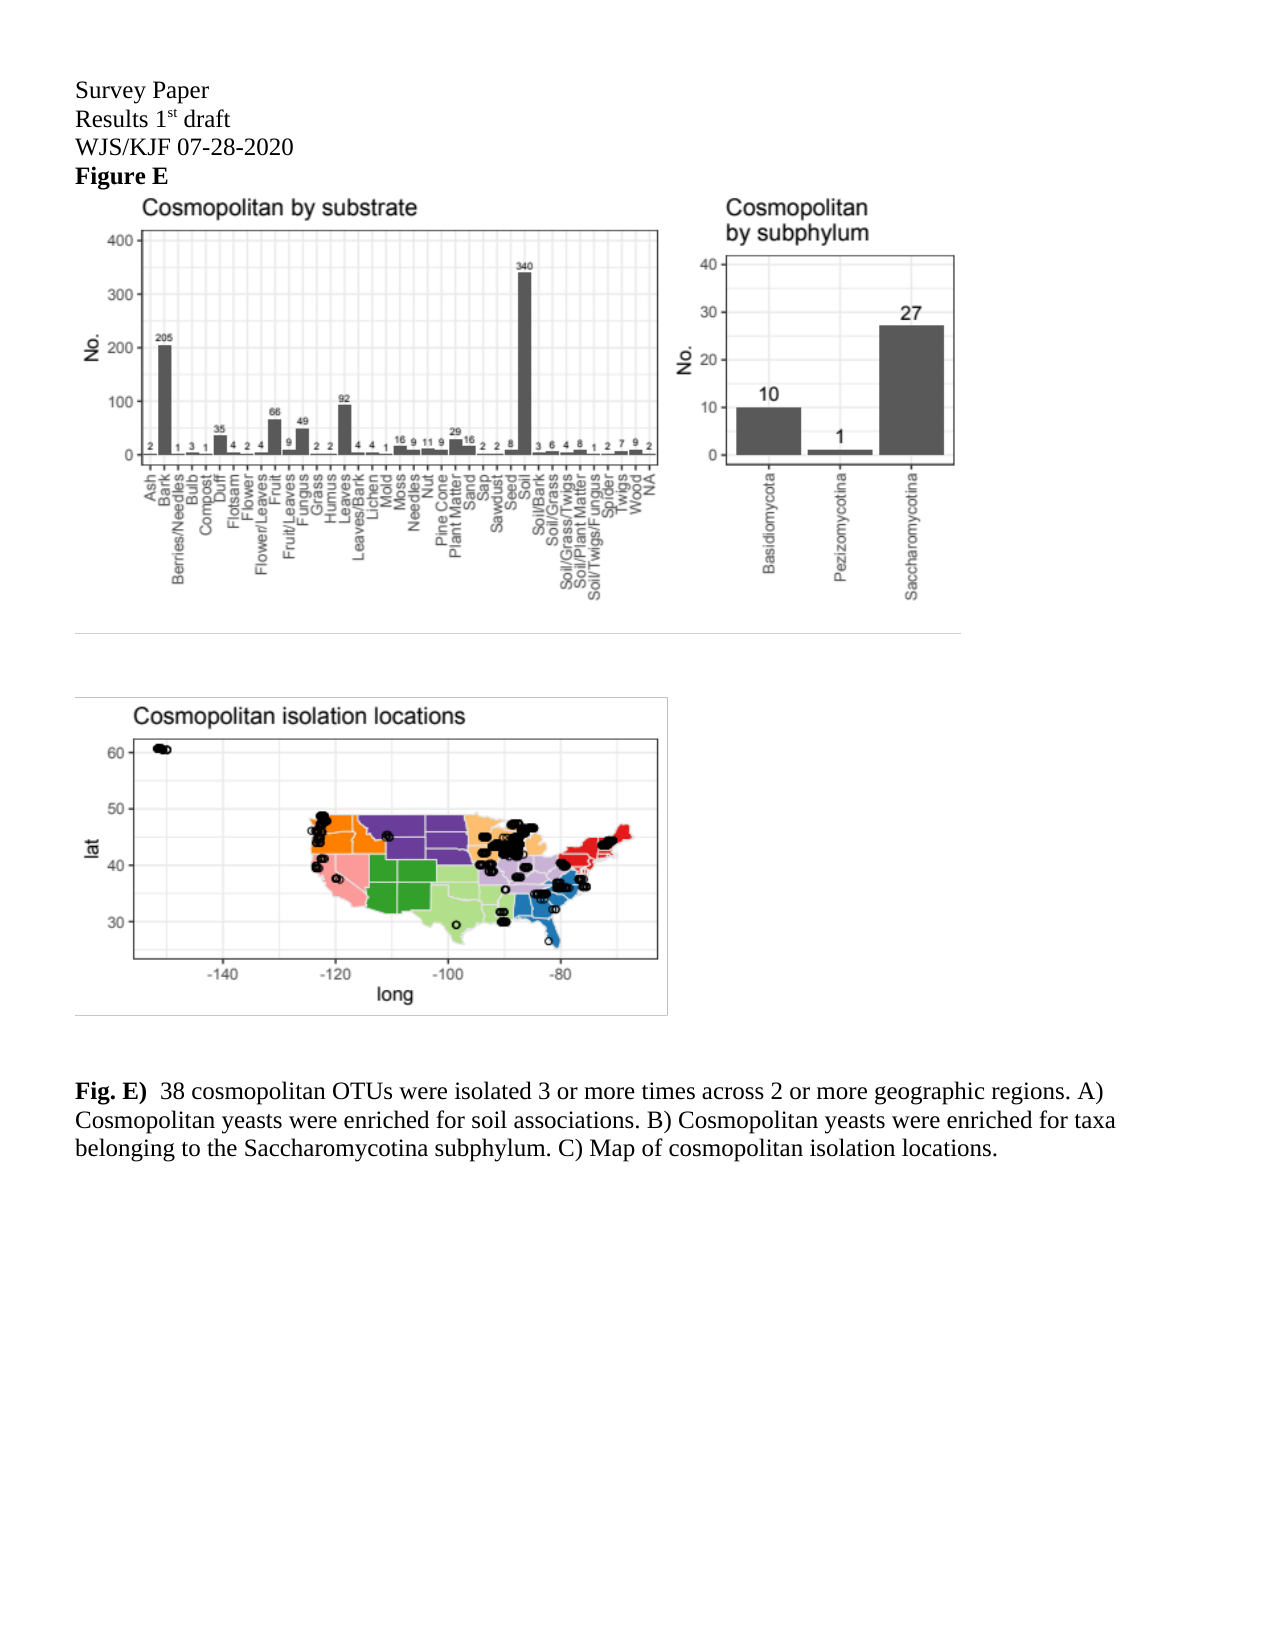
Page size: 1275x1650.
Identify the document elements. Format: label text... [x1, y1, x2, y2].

text Figure E [75, 161, 1200, 190]
text Fig. E) 38 cosmopolitan OTUs were isolated 3 or more times across 2 or more geographic regions. A) Cosmopolitan yeasts were enriched for soil associations. B) Cosmopolitan yeasts were enriched for taxa belonging to the Saccharomycotina subphylum. C) Map of cosmopolitan isolation locations. [75, 1076, 1200, 1162]
